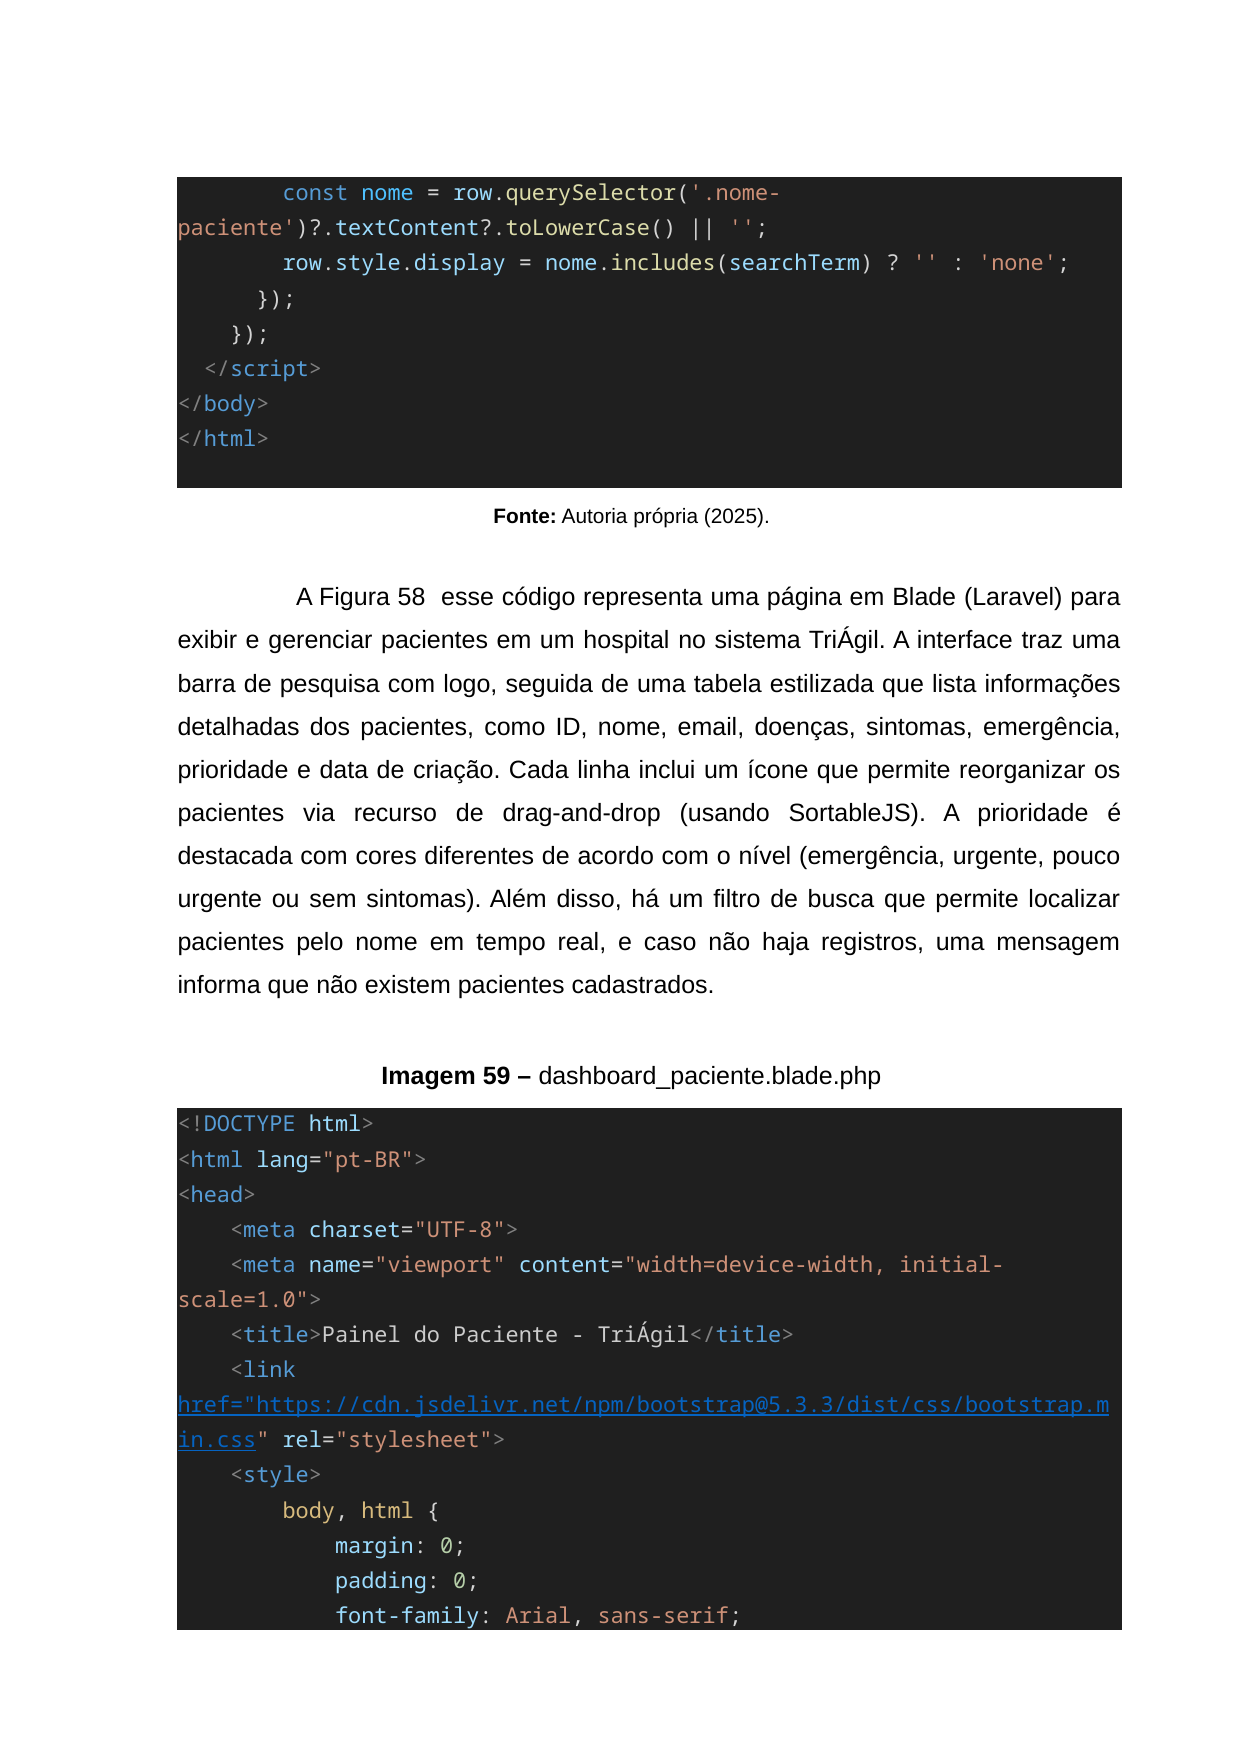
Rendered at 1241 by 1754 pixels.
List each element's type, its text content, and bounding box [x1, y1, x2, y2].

text <head> [177, 1179, 1122, 1208]
text A Figura 58 esse código representa uma página em Blade (Laravel) para exibir e gerenciar pacientes em um hospital no sistema TriÁgil. A interface traz uma barra de pesquisa com logo, seguida de uma tabela estilizada que lista informações detalhadas dos pacientes, como ID, nome, email, doenças, sintomas, emergência, prioridade e data de criação. Cada linha inclui um ícone que permite reorganizar os pacientes via recurso de drag-and-drop (usando SortableJS). A prioridade é destacada com cores diferentes de acordo com o nível (emergência, urgente, pouco urgente ou sem sintomas). Além disso, há um filtro de busca que permite localizar pacientes pelo nome em tempo real, e caso não haja registros, uma mensagem informa que não existem pacientes cadastrados. [177, 582, 1122, 999]
text <!DOCTYPE html> [177, 1108, 1122, 1138]
text }); [177, 282, 1122, 312]
text row.style.display = nome.includes(searchTerm) ? '' : 'none'; [177, 247, 1122, 277]
text body, html { [177, 1494, 1122, 1524]
text Fonte: Autoria própria (2025). [238, 504, 1024, 528]
text const nome = row.querySelector('.nome-paciente')?.textContent?.toLowerCase() || ''; [177, 177, 1122, 242]
text font-family: Arial, sans-serif; [177, 1600, 1122, 1630]
text Imagem 59 – dashboard_paciente.blade.php [238, 1061, 1024, 1090]
text <html lang="pt-BR"> [177, 1143, 1122, 1173]
text </html> [177, 423, 1122, 453]
text }); [177, 318, 1122, 347]
text </body> [177, 388, 1122, 418]
text <meta name="viewport" content="width=device-width, initial-scale=1.0"> [177, 1249, 1122, 1314]
text <style> [177, 1459, 1122, 1489]
text margin: 0; [177, 1530, 1122, 1559]
text <link href="https://cdn.jsdelivr.net/npm/bootstrap@5.3.3/dist/css/bootstrap.min.css" rel="stylesheet"> [177, 1354, 1122, 1454]
text <meta charset="UTF-8"> [177, 1214, 1122, 1243]
text padding: 0; [177, 1565, 1122, 1594]
text </script> [177, 353, 1122, 382]
text <title>Painel do Paciente - TriÁgil</title> [177, 1319, 1122, 1349]
